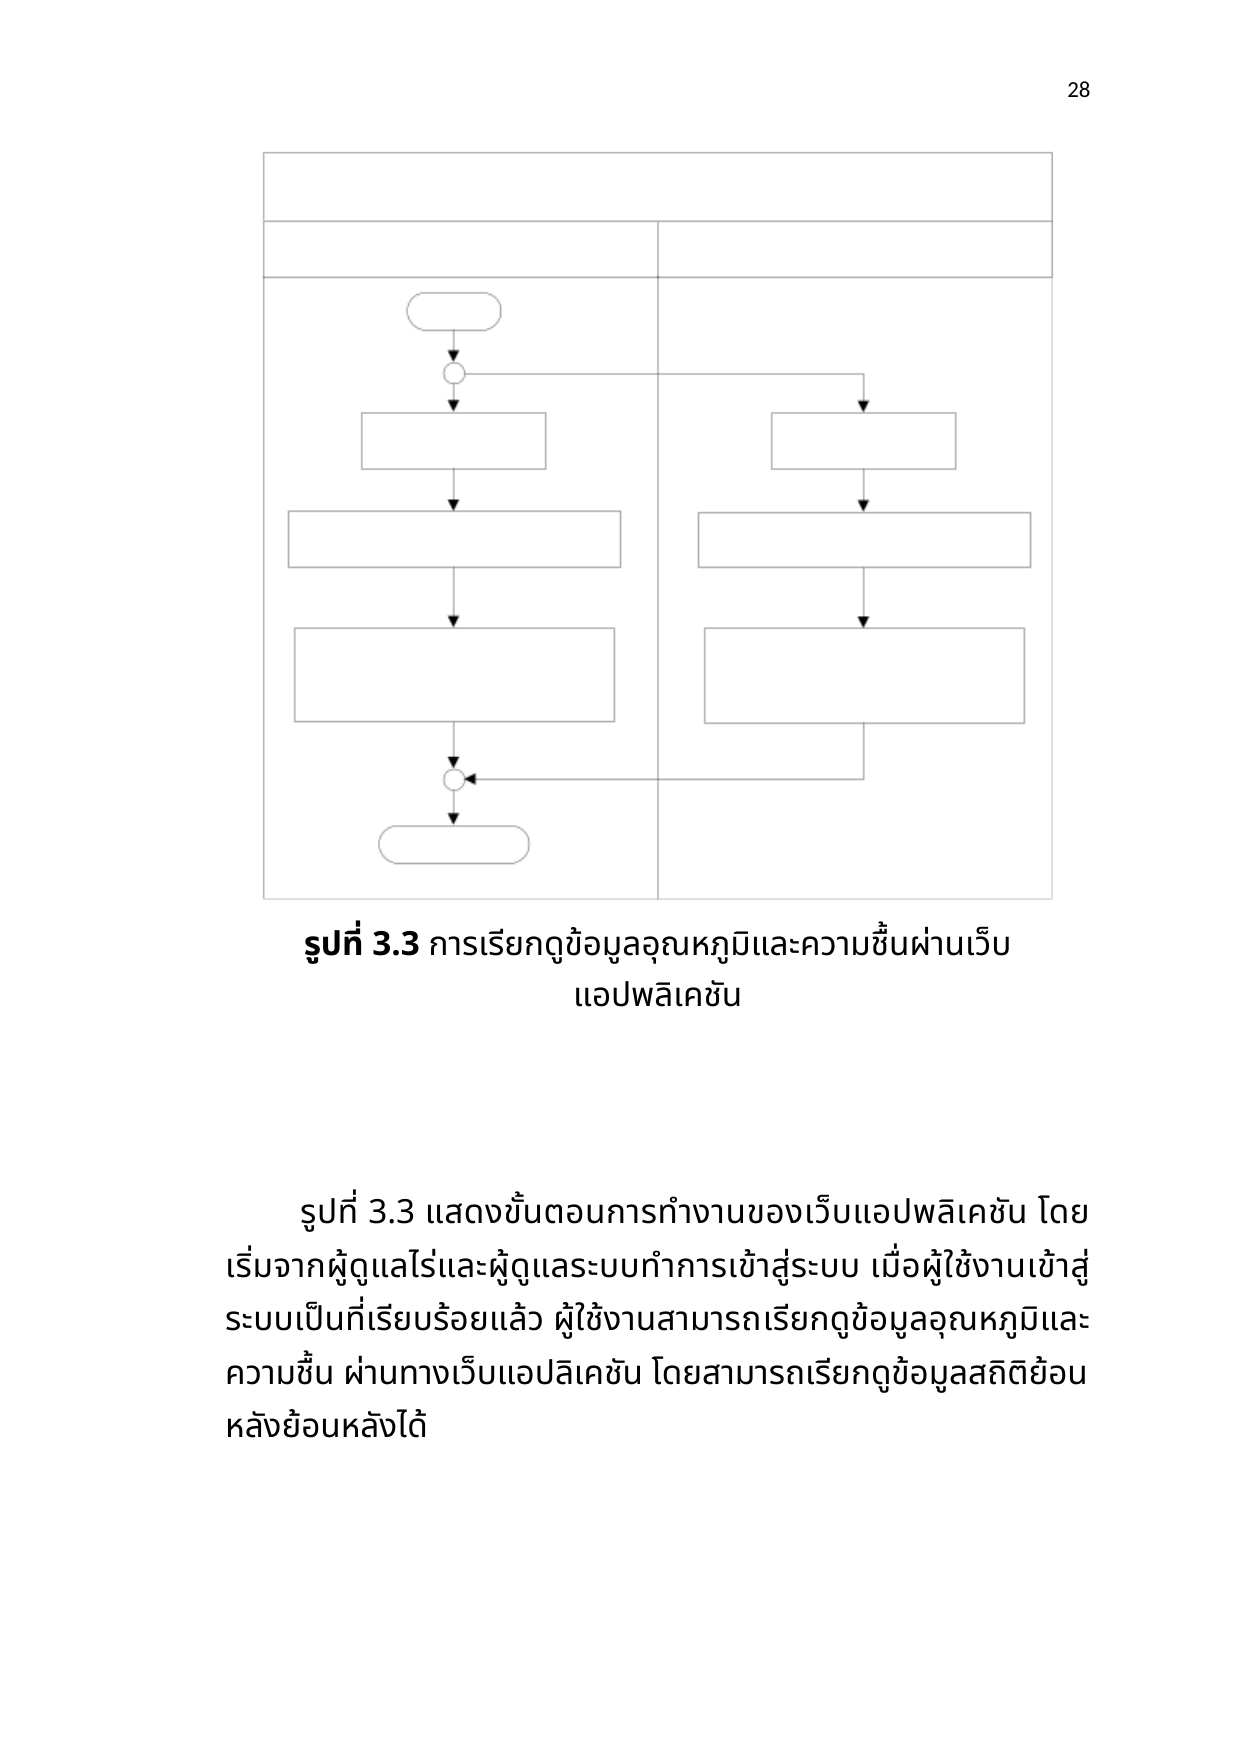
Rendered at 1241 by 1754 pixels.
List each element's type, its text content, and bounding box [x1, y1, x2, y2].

text รูปที่ 3.3 แสดงขั้นตอนการทำงานของเว็บแอปพลิเคชัน โดยเริ่มจากผู้ดูแลไร่และผู้ดูแลระบบทำการเข้าสู่ระบบ เมื่อผู้ใช้งานเข้าสู่ระบบเป็นที่เรียบร้อยแล้ว ผู้ใช้งานสามารถเรียกดูข้อมูลอุณหภูมิและความชื้น ผ่านทางเว็บแอปลิเคชัน โดยสามารถเรียกดูข้อมูลสถิติย้อนหลังย้อนหลังได้ [225, 1188, 1090, 1453]
text รูปที่ 3.3 การเรียกดูข้อมูลอุณหภูมิและความชื้นผ่านเว็บแอปพลิเคชัน [225, 920, 1090, 1021]
